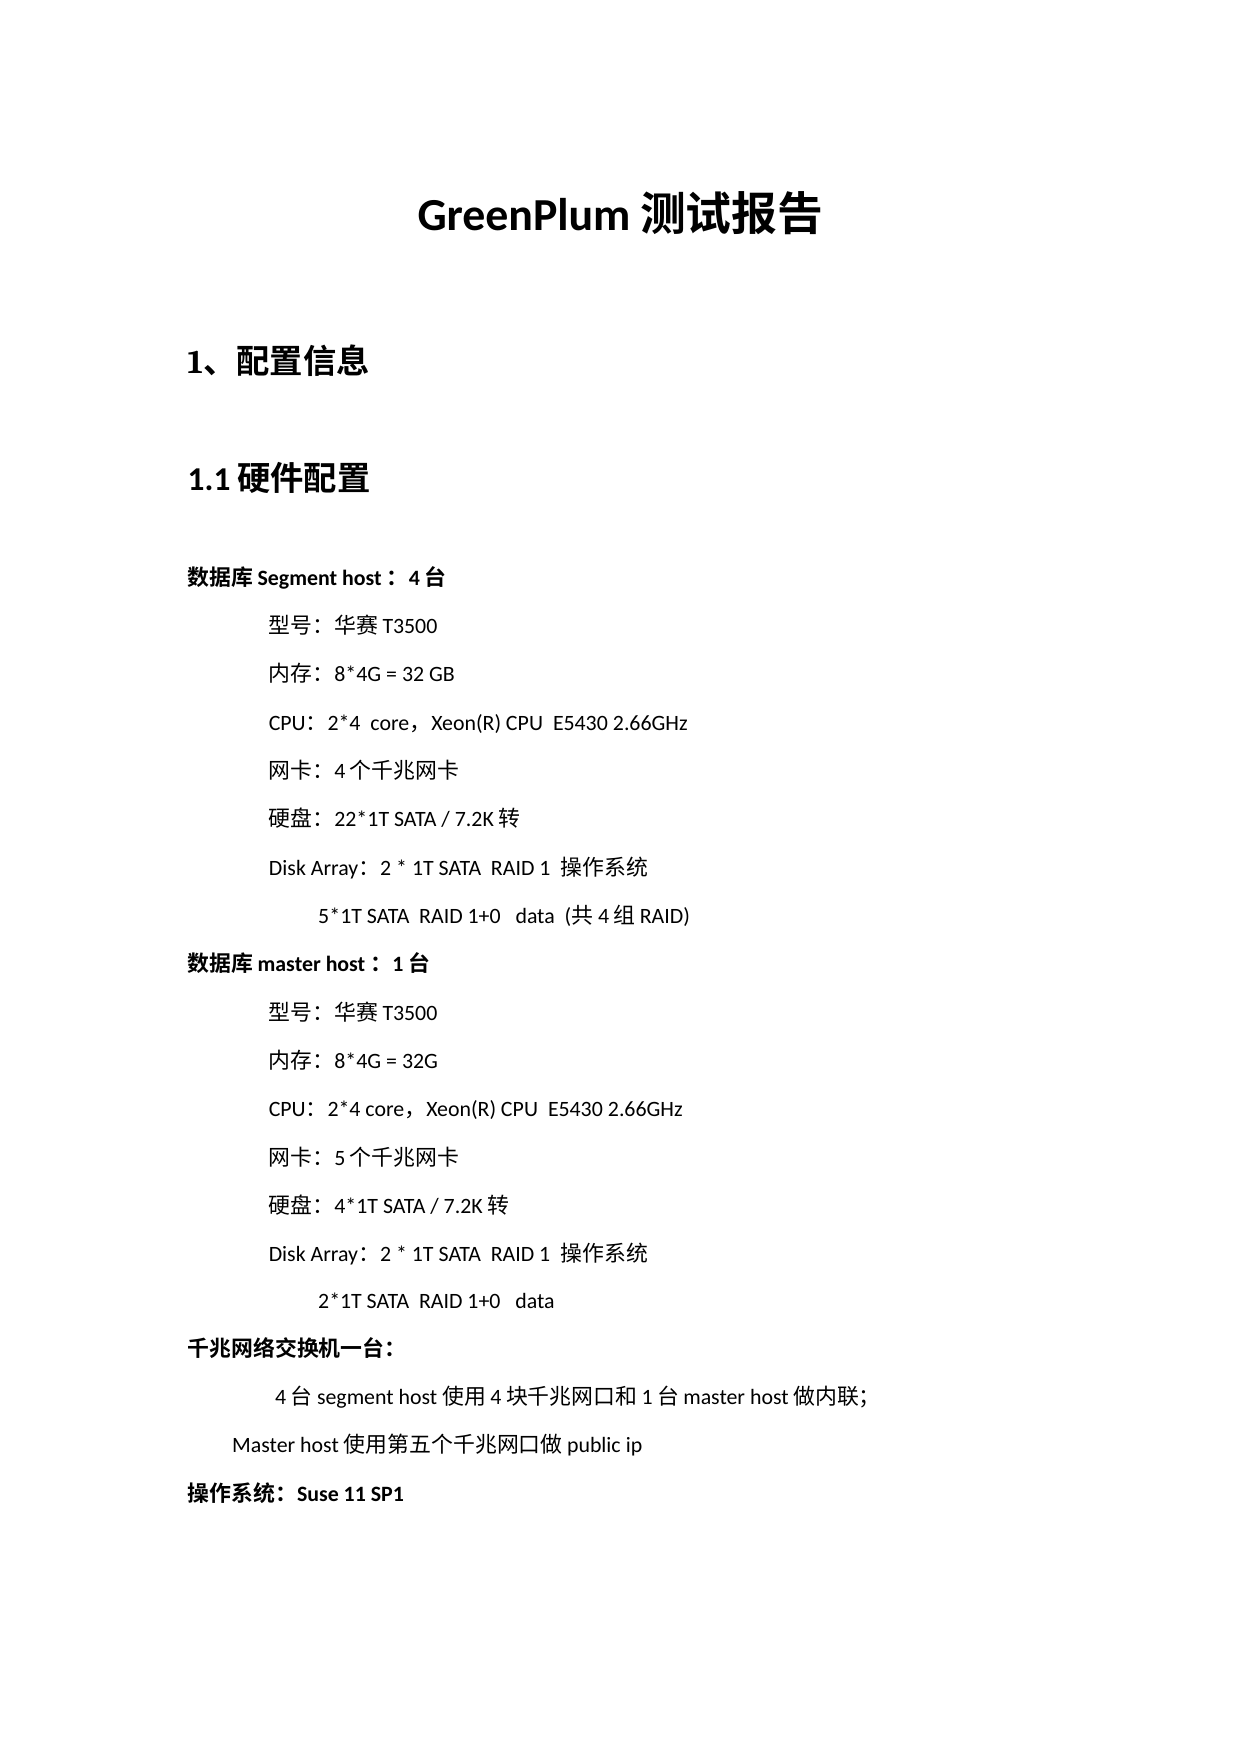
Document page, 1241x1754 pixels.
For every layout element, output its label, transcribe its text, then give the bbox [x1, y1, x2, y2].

text 型号：华赛T3500 [268, 994, 1053, 1027]
subtitle 1.1硬件配置 [187, 443, 1053, 508]
subtitle 1、配置信息 [187, 327, 1053, 392]
text 网卡：5个千兆网卡 [268, 1139, 1053, 1172]
subtitle GreenPlum测试报告 [187, 162, 1053, 259]
text 2*1T SATA RAID 1+0 data [268, 1284, 1053, 1317]
text 千兆网络交换机一台： [187, 1330, 1053, 1363]
text 网卡：4个千兆网卡 [268, 753, 1053, 785]
text CPU：2*4 core，Xeon(R) CPU E5430 2.66GHz [268, 1091, 1053, 1123]
text 硬盘：22*1T SATA / 7.2K转 [268, 801, 1053, 833]
text 5*1T SATA RAID 1+0 data (共4组RAID) [231, 898, 1053, 930]
text 型号：华赛T3500 [268, 608, 1053, 640]
text 硬盘：4*1T SATA / 7.2K转 [268, 1188, 1053, 1220]
text 内存：8*4G = 32G [268, 1043, 1053, 1075]
text 内存：8*4G = 32 GB [268, 656, 1053, 688]
text 操作系统：Suse 11 SP1 [187, 1475, 1053, 1508]
text CPU：2*4 core，Xeon(R) CPU E5430 2.66GHz [268, 704, 1053, 737]
text 数据库master host ：1 台 [187, 946, 1053, 978]
text Disk Array：2 * 1T SATA RAID 1 操作系统 [231, 849, 1053, 882]
text Disk Array：2 * 1T SATA RAID 1 操作系统 [268, 1236, 1053, 1268]
text Master host 使用第五个千兆网口做public ip [187, 1427, 1053, 1459]
text 4台segment host 使用4块千兆网口和1台master host做内联； [187, 1378, 1053, 1411]
text 数据库Segment host ：4 台 [187, 559, 1053, 592]
